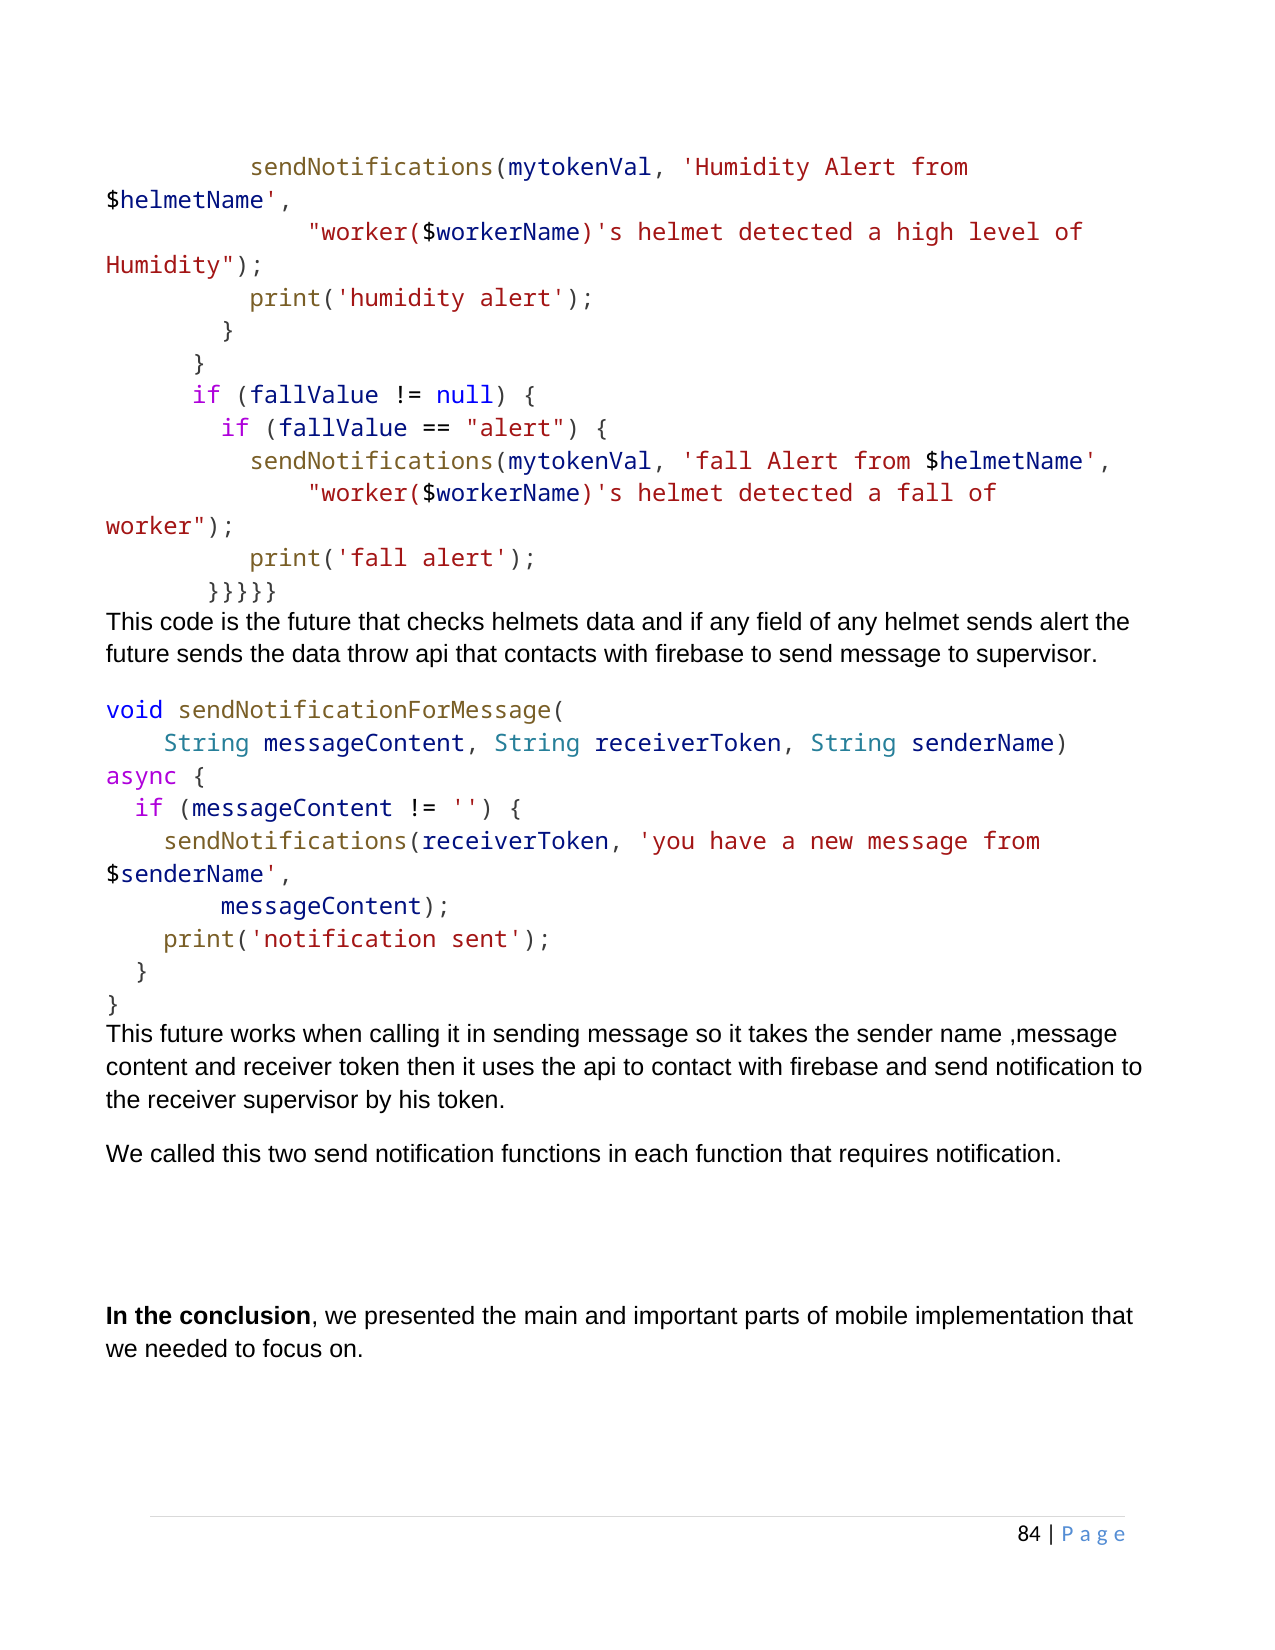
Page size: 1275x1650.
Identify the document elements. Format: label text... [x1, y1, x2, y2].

text messageContent); [106, 889, 1125, 922]
text sendNotifications(mytokenVal, 'Humidity Alert from $helmetName', [106, 150, 1125, 215]
text } [106, 987, 1125, 1019]
text void sendNotificationForMessage( [106, 693, 1125, 726]
text }}}}} [106, 574, 1125, 606]
text print('notification sent'); [106, 922, 1125, 954]
text In the conclusion, we presented the main and important parts of mobile implementation that we needed to focus on. [106, 1301, 1154, 1363]
text We called this two send notification functions in each function that requires notification. [106, 1139, 1154, 1168]
text sendNotifications(mytokenVal, 'fall Alert from $helmetName', [106, 443, 1125, 476]
text } [106, 313, 1125, 346]
text } [106, 346, 1125, 378]
text if (messageContent != '') { [106, 791, 1125, 824]
text "worker($workerName)'s helmet detected a fall of worker"); [106, 476, 1125, 541]
text sendNotifications(receiverToken, 'you have a new message from $senderName', [106, 824, 1125, 889]
text if (fallValue != null) { [106, 378, 1125, 411]
text This code is the future that checks helmets data and if any field of any helmet sends alert the future sends the data throw api that contacts with firebase to send message to supervisor. [106, 606, 1154, 668]
text String messageContent, String receiverToken, String senderName) async { [106, 726, 1125, 791]
text } [106, 954, 1125, 987]
text if (fallValue == "alert") { [106, 411, 1125, 443]
text This future works when calling it in sending message so it takes the sender name ,message content and receiver token then it uses the api to contact with firebase and send notification to the receiver supervisor by his token. [106, 1019, 1154, 1114]
text print('humidity alert'); [106, 280, 1125, 313]
text print('fall alert'); [106, 541, 1125, 574]
text "worker($workerName)'s helmet detected a high level of Humidity"); [106, 215, 1125, 280]
